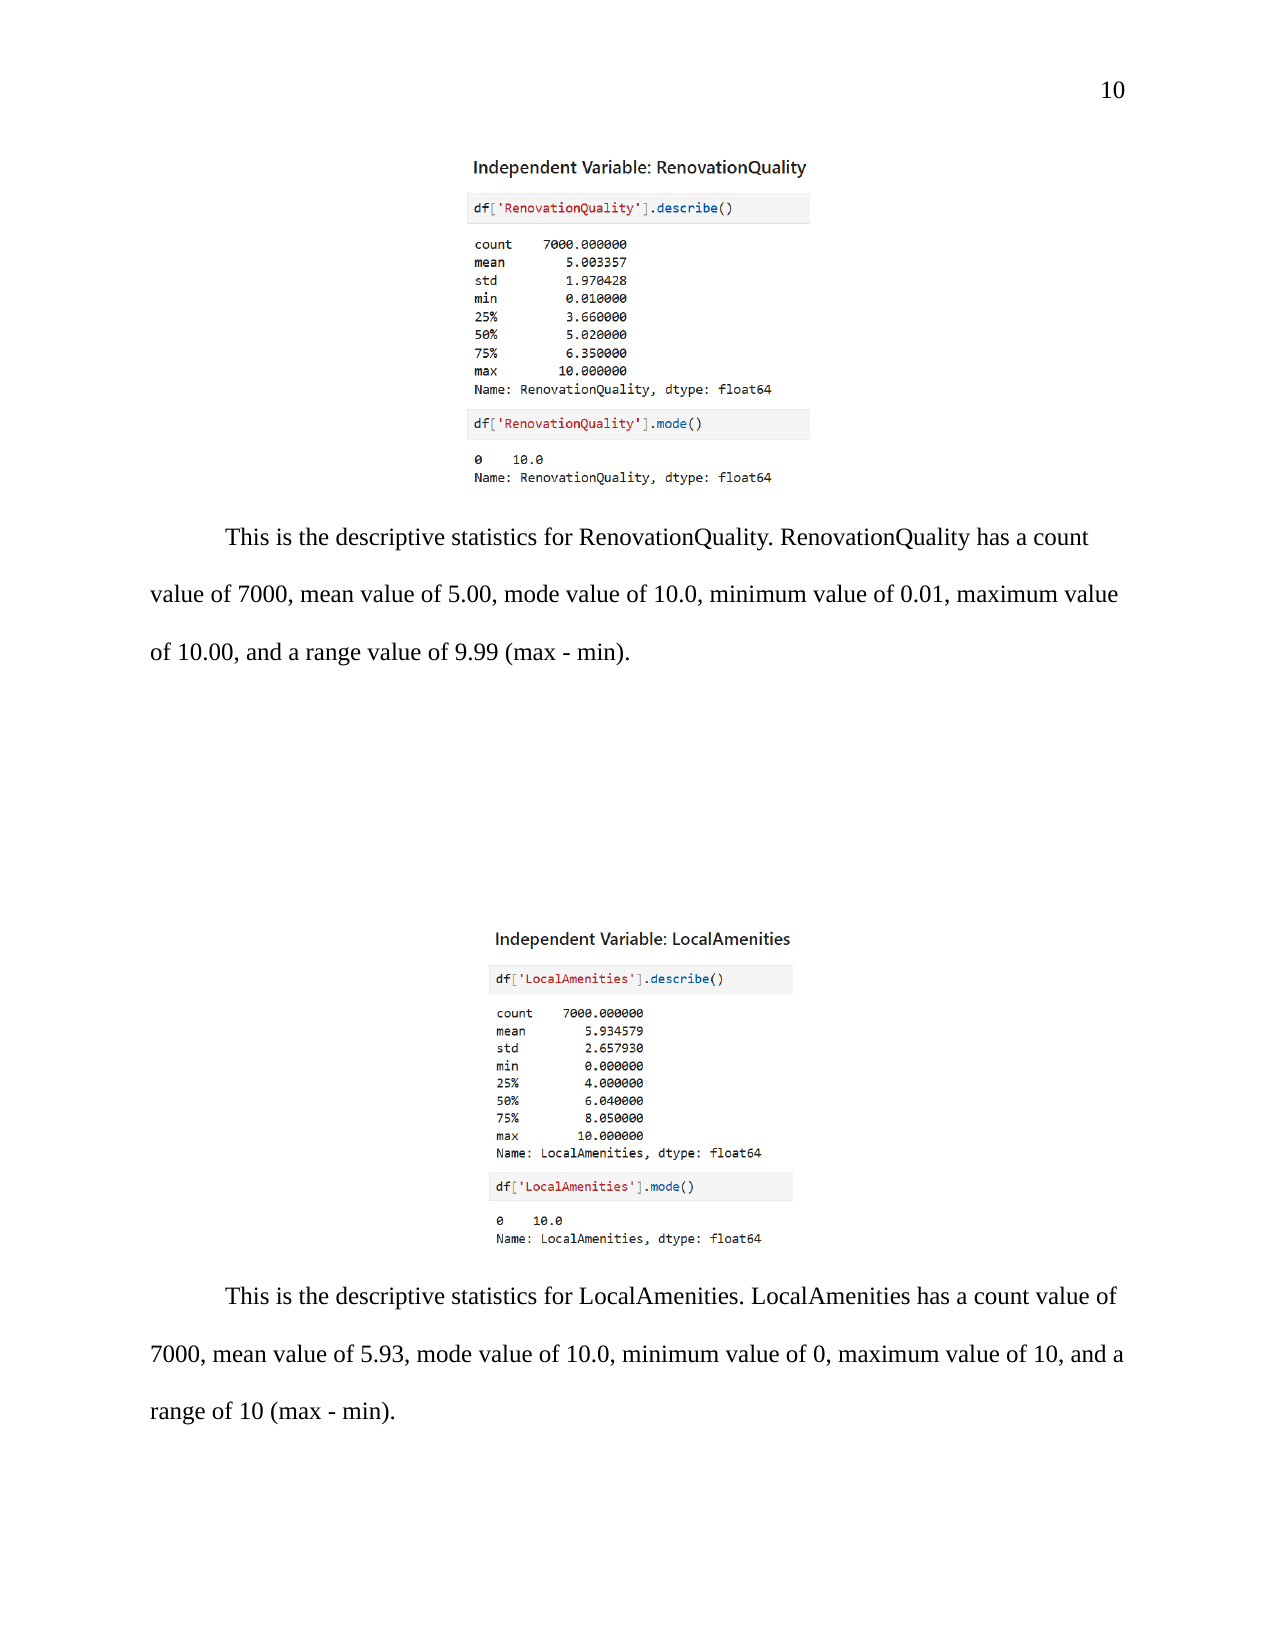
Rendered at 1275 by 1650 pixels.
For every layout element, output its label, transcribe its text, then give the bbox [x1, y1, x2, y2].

picture [481, 924, 794, 1251]
text This is the descriptive statistics for LocalAmenities. LocalAmenities has a count value of 7000, mean value of 5.93, mode value of 10.0, minimum value of 0, maximum value of 10, and a range of 10 (max - min). [150, 1281, 1125, 1425]
text This is the descriptive statistics for RenovationQuality. RenovationQuality has a count value of 7000, mean value of 5.00, mode value of 10.0, minimum value of 0.01, maximum value of 10.00, and a range value of 9.99 (max - min). [150, 522, 1125, 666]
picture [465, 150, 811, 491]
